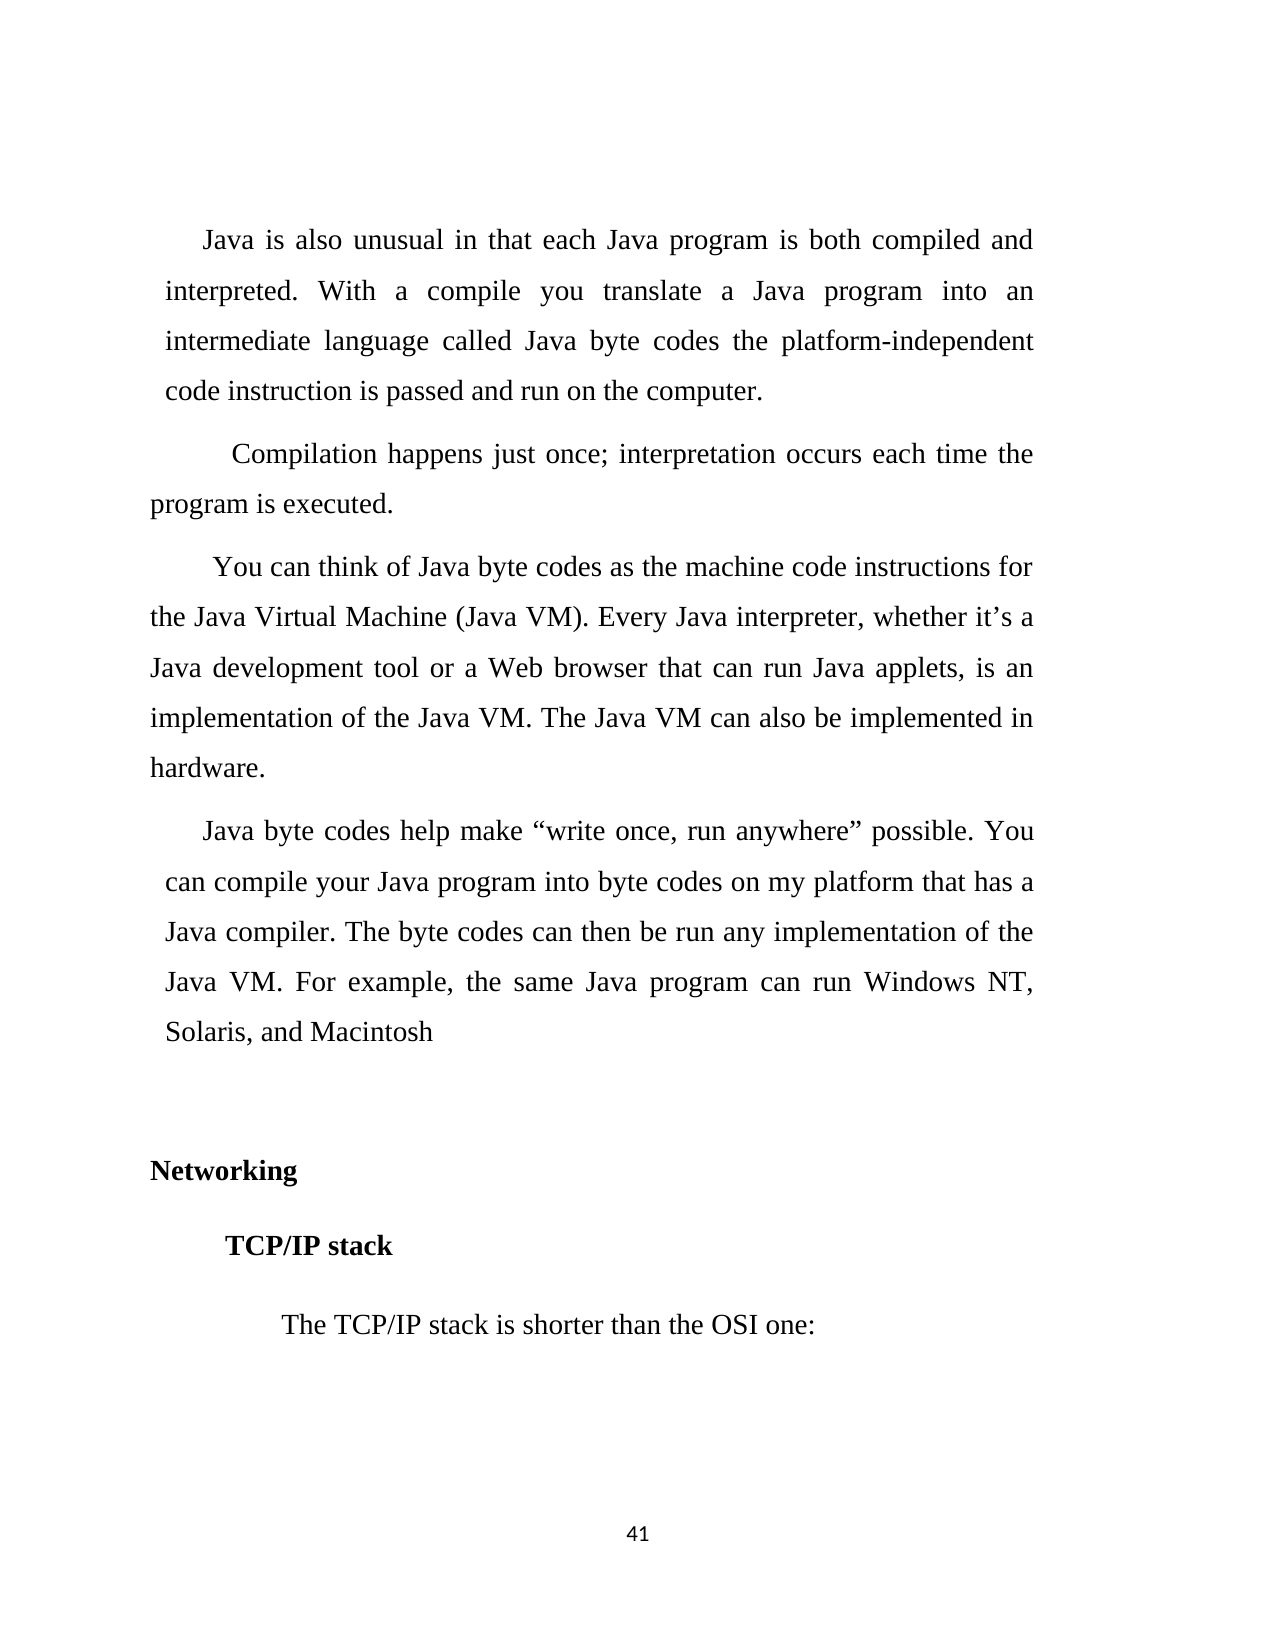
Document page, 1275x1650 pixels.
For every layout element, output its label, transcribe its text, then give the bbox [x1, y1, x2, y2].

subtitle TCP/IP stack [150, 1228, 1125, 1262]
title Java is also unusual in that each Java program is both compiled and interpreted. With a compile you translate a Java program into an intermediate language called Java byte codes the platform-independent code instruction is passed and run on the computer. [165, 222, 1035, 407]
title Compilation happens just once; interpretation occurs each time the program is executed. [150, 436, 1035, 520]
text The TCP/IP stack is shorter than the OSI one: [244, 1307, 1125, 1341]
title You can think of Java byte codes as the machine code instructions for the Java Virtual Machine (Java VM). Every Java interpreter, whether it’s a Java development tool or a Web browser that can run Java applets, is an implementation of the Java VM. The Java VM can also be implemented in hardware. [150, 549, 1035, 784]
subtitle Networking [150, 1153, 1125, 1186]
title Java byte codes help make “write once, run anywhere” possible. You can compile your Java program into byte codes on my platform that has a Java compiler. The byte codes can then be run any implementation of the Java VM. For example, the same Java program can run Windows NT, Solaris, and Macintosh [165, 813, 1035, 1048]
